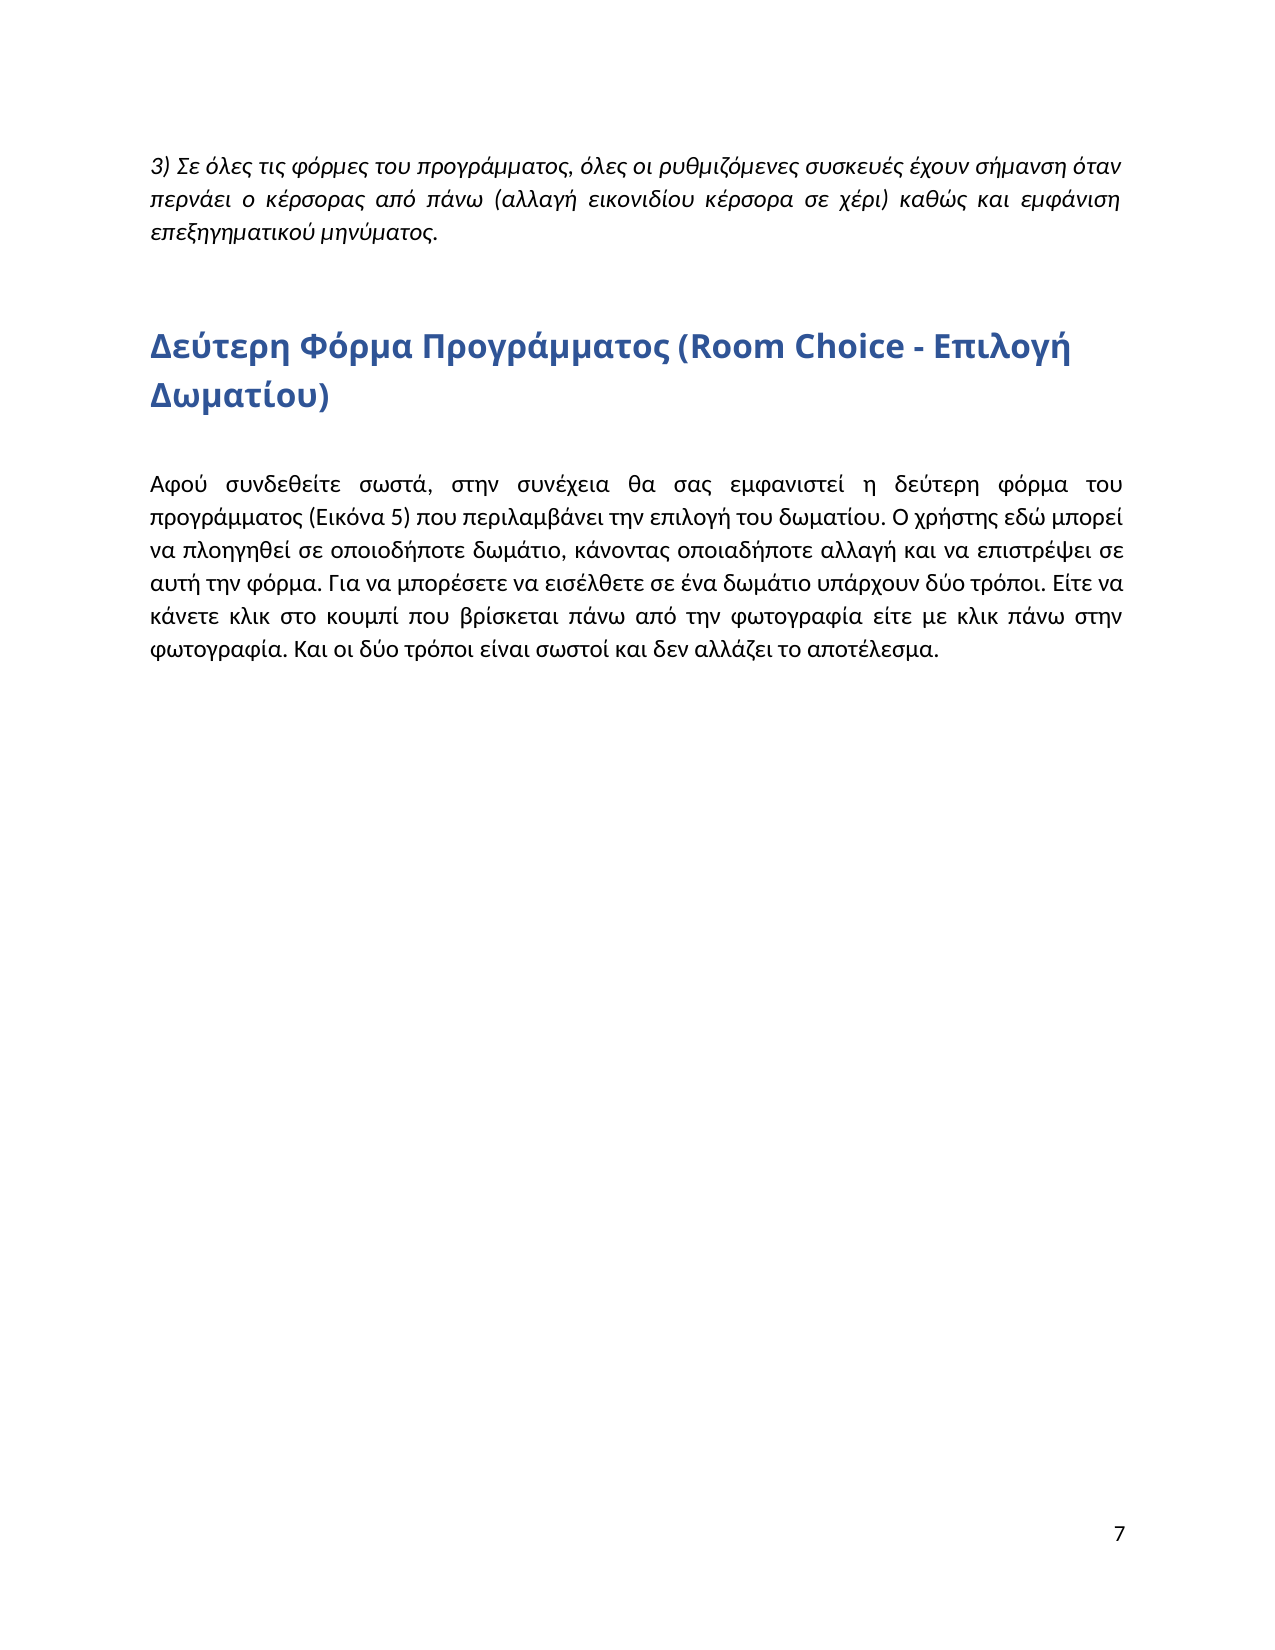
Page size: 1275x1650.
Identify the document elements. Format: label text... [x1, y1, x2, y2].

text 3) Σε όλες τις φόρμες του προγράμματος, όλες οι ρυθμιζόμενες συσκευές έχουν σήμανση όταν περνάει ο κέρσορας από πάνω (αλλαγή εικονιδίου κέρσορα σε χέρι) καθώς και εμφάνιση επεξηγηματικού μηνύματος. [150, 150, 1125, 246]
text Αφού συνδεθείτε σωστά, στην συνέχεια θα σας εμφανιστεί η δεύτερη φόρμα του προγράμματος (Εικόνα 5) που περιλαμβάνει την επιλογή του δωματίου. Ο χρήστης εδώ μπορεί να πλοηγηθεί σε οποιοδήποτε δωμάτιο, κάνοντας οποιαδήποτε αλλαγή και να επιστρέψει σε αυτή την φόρμα. Για να μπορέσετε να εισέλθετε σε ένα δωμάτιο υπάρχουν δύο τρόποι. Είτε να κάνετε κλικ στο κουμπί που βρίσκεται πάνω από την φωτογραφία είτε με κλικ πάνω στην φωτογραφία. Και οι δύο τρόποι είναι σωστοί και δεν αλλάζει το αποτέλεσμα. [150, 468, 1125, 663]
subtitle Δεύτερη Φόρμα Προγράμματος (Room Choice - Επιλογή Δωματίου) [150, 323, 1125, 418]
